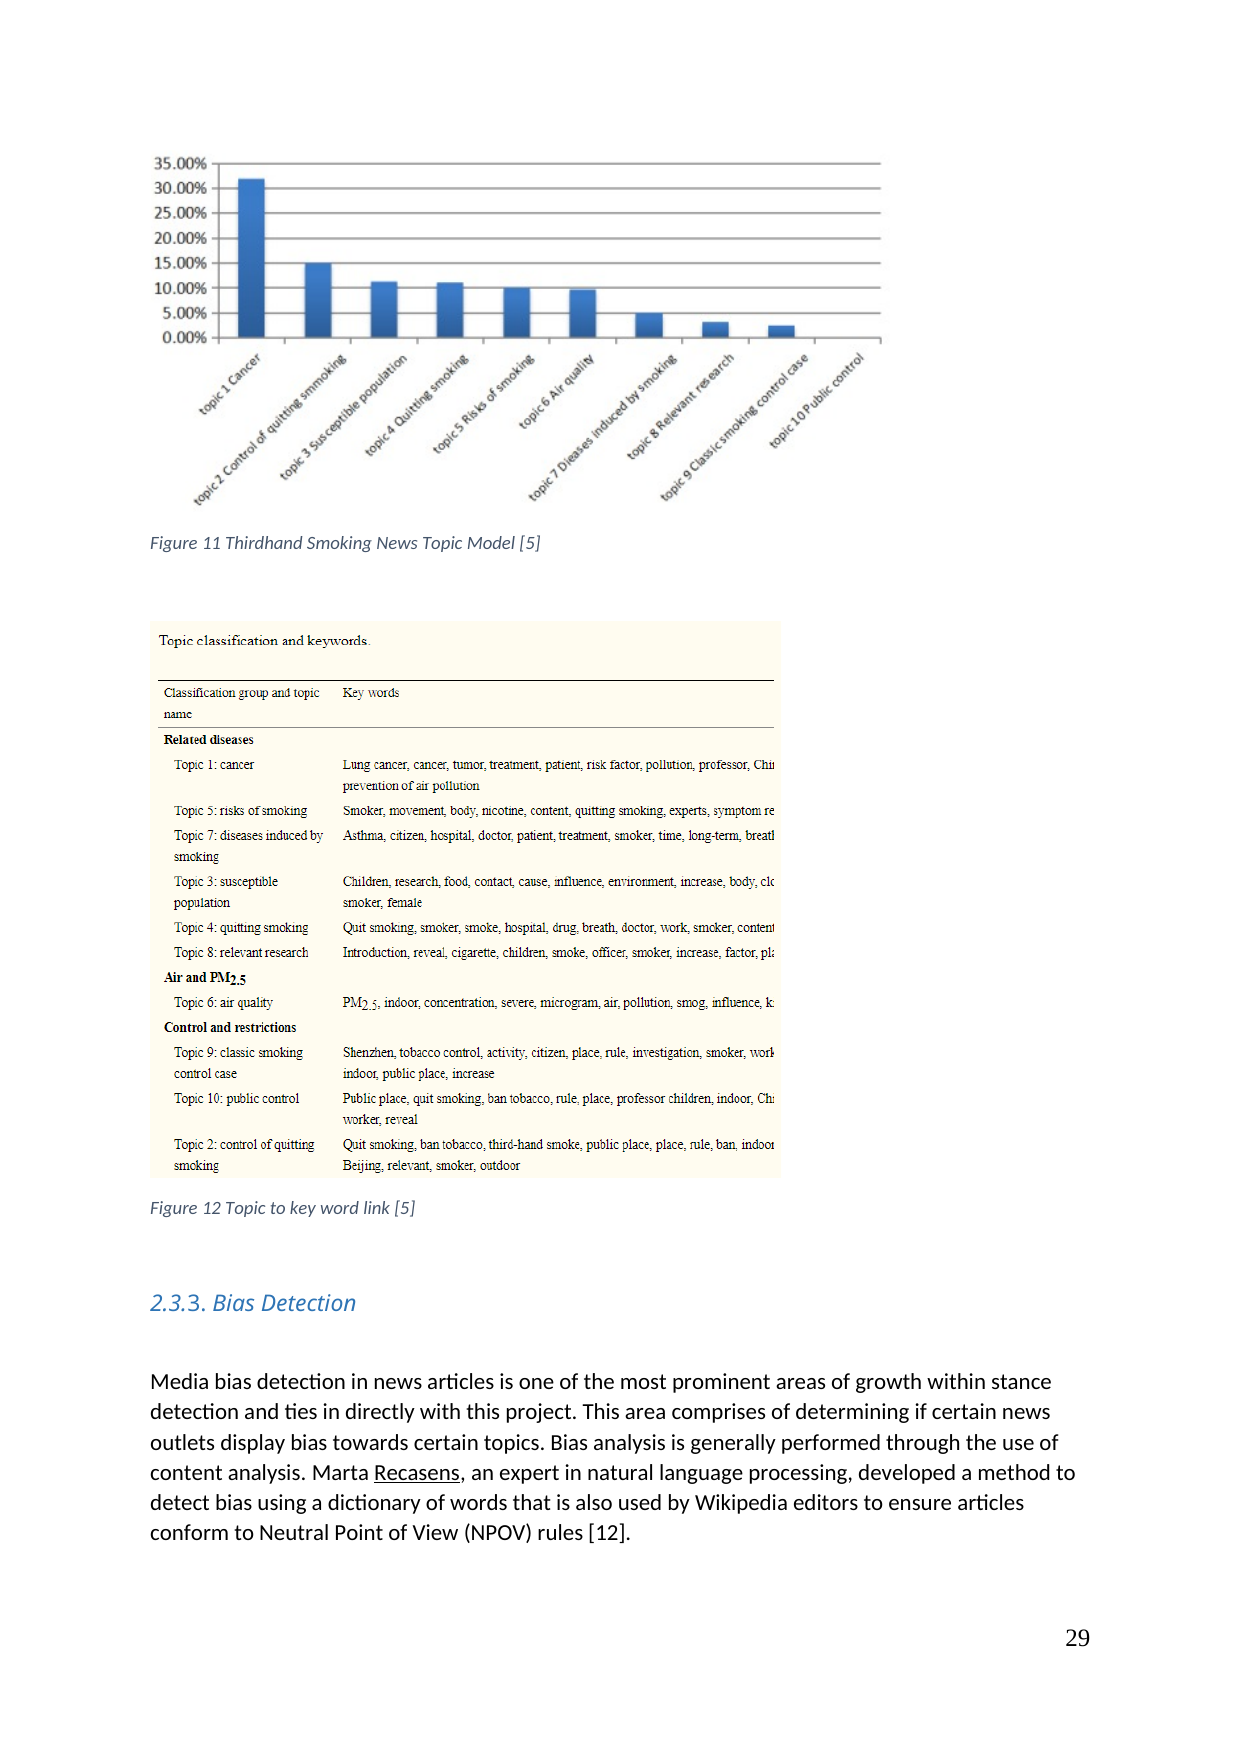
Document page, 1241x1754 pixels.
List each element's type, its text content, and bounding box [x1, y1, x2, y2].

text Media bias detection in news articles is one of the most prominent areas of growth within stance detection and ties in directly with this project. This area comprises of determining if certain news outlets display bias towards certain topics. Bias analysis is generally performed through the use of content analysis. Marta Recasens, an expert in natural language processing, developed a method to detect bias using a dictionary of words that is also used by Wikipedia editors to ensure articles conform to Neutral Point of View (NPOV) rules [12]. [150, 1367, 1090, 1546]
picture [150, 150, 890, 512]
subtitle 2.3.3. Bias Detection [150, 1287, 1090, 1318]
picture [150, 621, 782, 1178]
